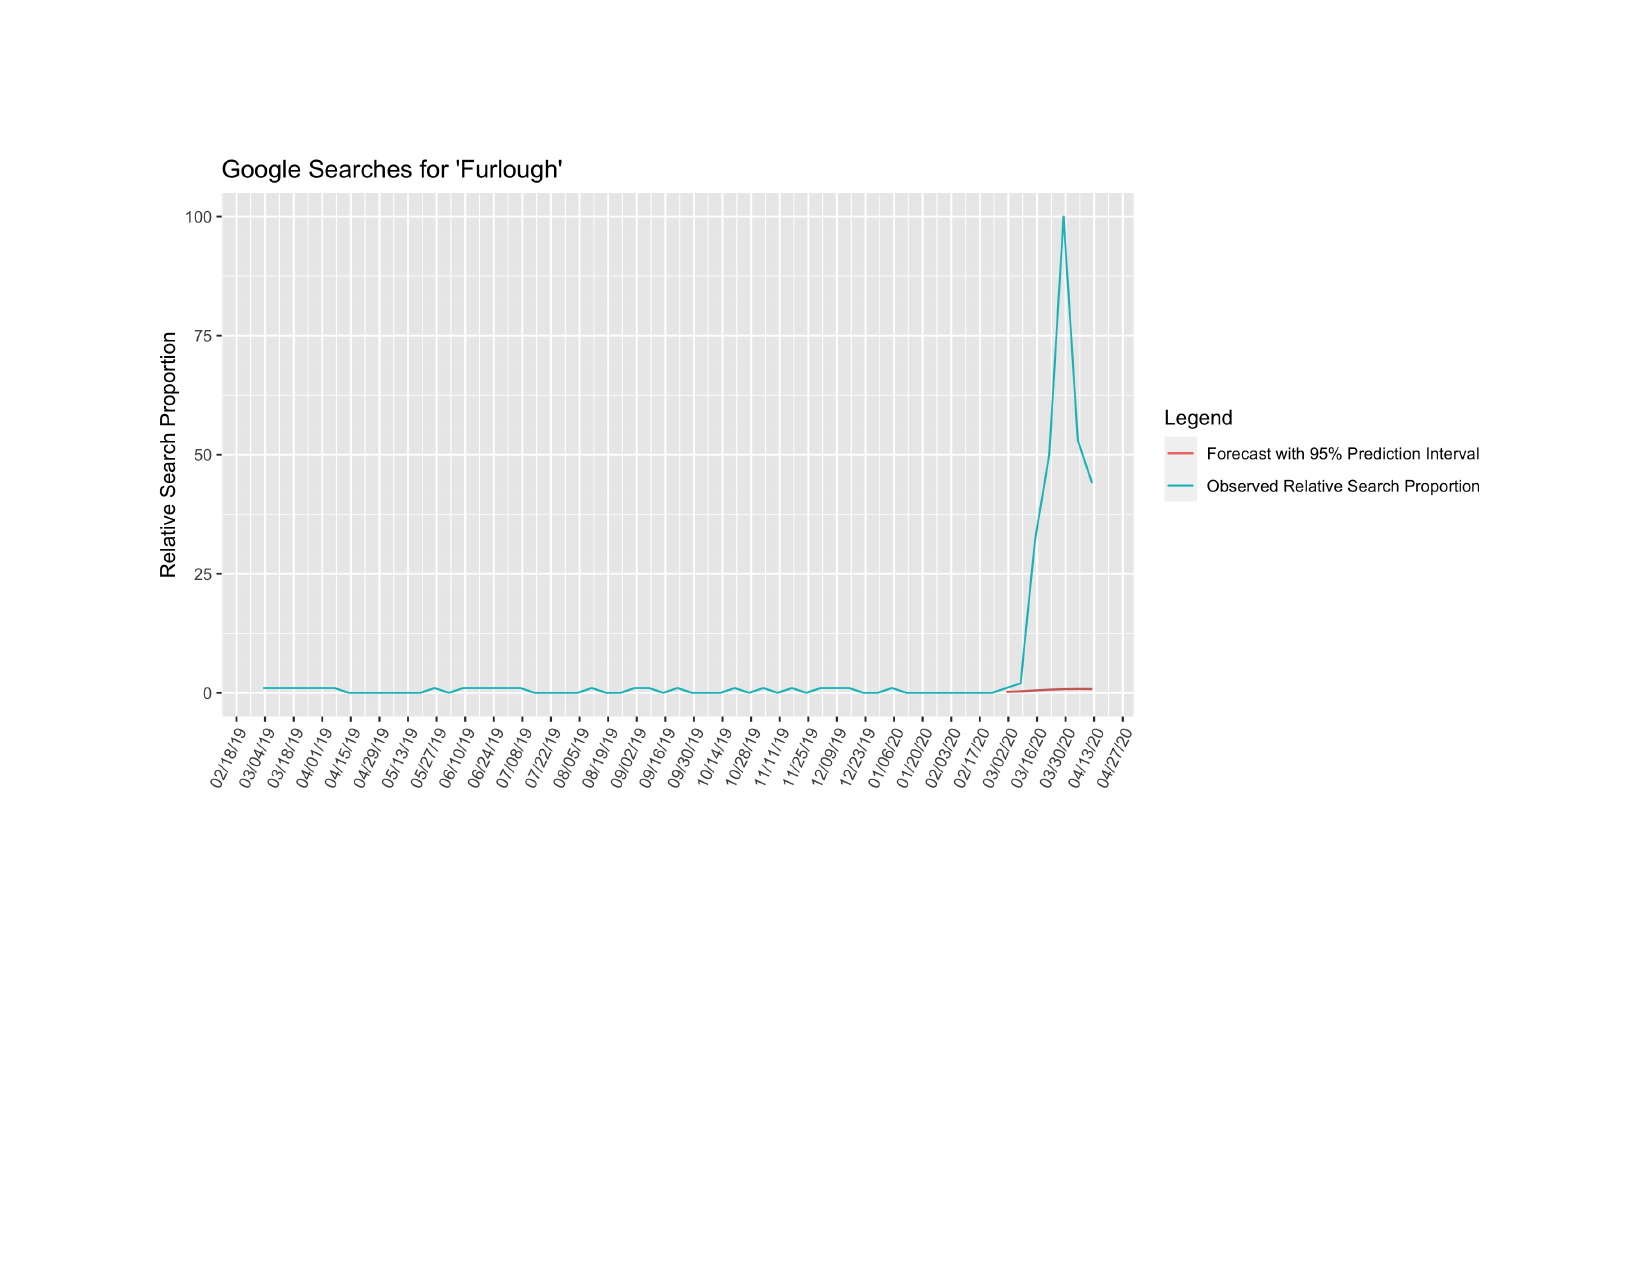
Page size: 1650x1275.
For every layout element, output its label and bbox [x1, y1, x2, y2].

picture [150, 150, 1500, 825]
